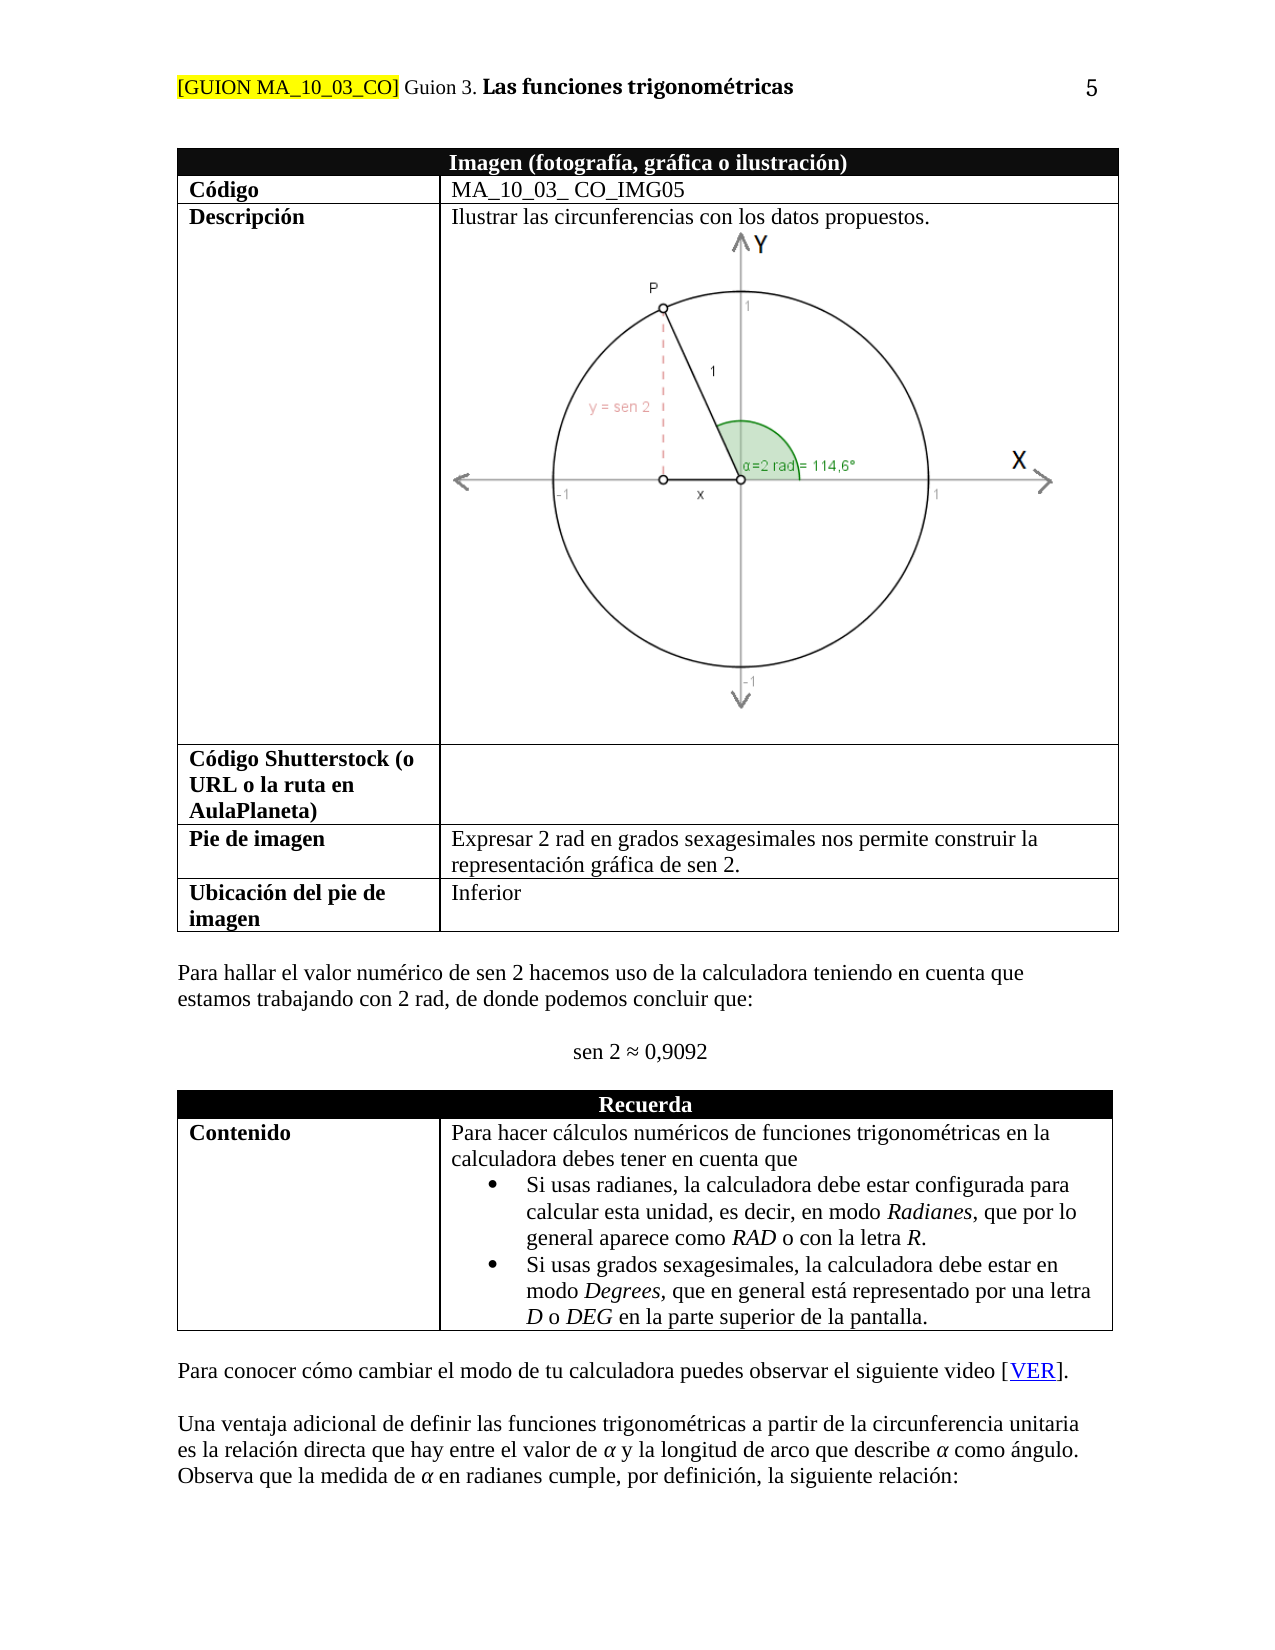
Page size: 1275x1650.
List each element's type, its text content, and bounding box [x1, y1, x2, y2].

table_cell Ubicación del pie de imagen [178, 879, 439, 931]
table_cell MA_10_03_ CO_IMG05 [441, 176, 1118, 202]
text Para hallar el valor numérico de sen 2 hacemos uso de la calculadora teniendo en cuenta que estamos trabajando con 2 rad, de donde podemos concluir que: [177, 959, 1098, 1011]
text Una ventaja adicional de definir las funciones trigonométricas a partir de la circunferencia unitaria es la relación directa que hay entre el valor de α y la longitud de arco que describe α como ángulo. [177, 1410, 1098, 1462]
text Observa que la medida de α en radianes cumple, por definición, la siguiente relación: [177, 1462, 1098, 1489]
table_cell Para hacer cálculos numéricos de funciones trigonométricas en la calculadora debes tener en cuenta que Si usas radianes, la calculadora debe estar configurada para calcular esta unidad, es decir, en modo Radianes, que por lo general aparece como RAD o con la letra R. Si usas grados sexagesimales, la calculadora debe estar en modo Degrees, que en general está representado por una letra D o DEG en la parte superior de la pantalla. [441, 1119, 1112, 1330]
text sen 2 ≈ 0,9092 [177, 1038, 1098, 1064]
table_cell Código Shutterstock (o URL o la ruta en AulaPlaneta) [178, 745, 439, 824]
table_cell Expresar 2 rad en grados sexagesimales nos permite construir la representación gráfica de sen 2. [441, 825, 1118, 877]
table_header Imagen (fotografía, gráfica o ilustración) [178, 149, 1118, 175]
table_cell Pie de imagen [178, 825, 439, 877]
table_header Recuerda [178, 1091, 1112, 1118]
table_cell Descripción [178, 204, 439, 744]
table_cell Inferior [441, 879, 1118, 931]
table_cell Código [178, 176, 439, 202]
picture [451, 229, 1058, 718]
text Para conocer cómo cambiar el modo de tu calculadora puedes observar el siguiente video [VER]. [177, 1357, 1098, 1383]
table_cell Contenido [178, 1119, 439, 1330]
table_cell [441, 745, 1118, 824]
table_cell Ilustrar las circunferencias con los datos propuestos. [441, 204, 1118, 744]
